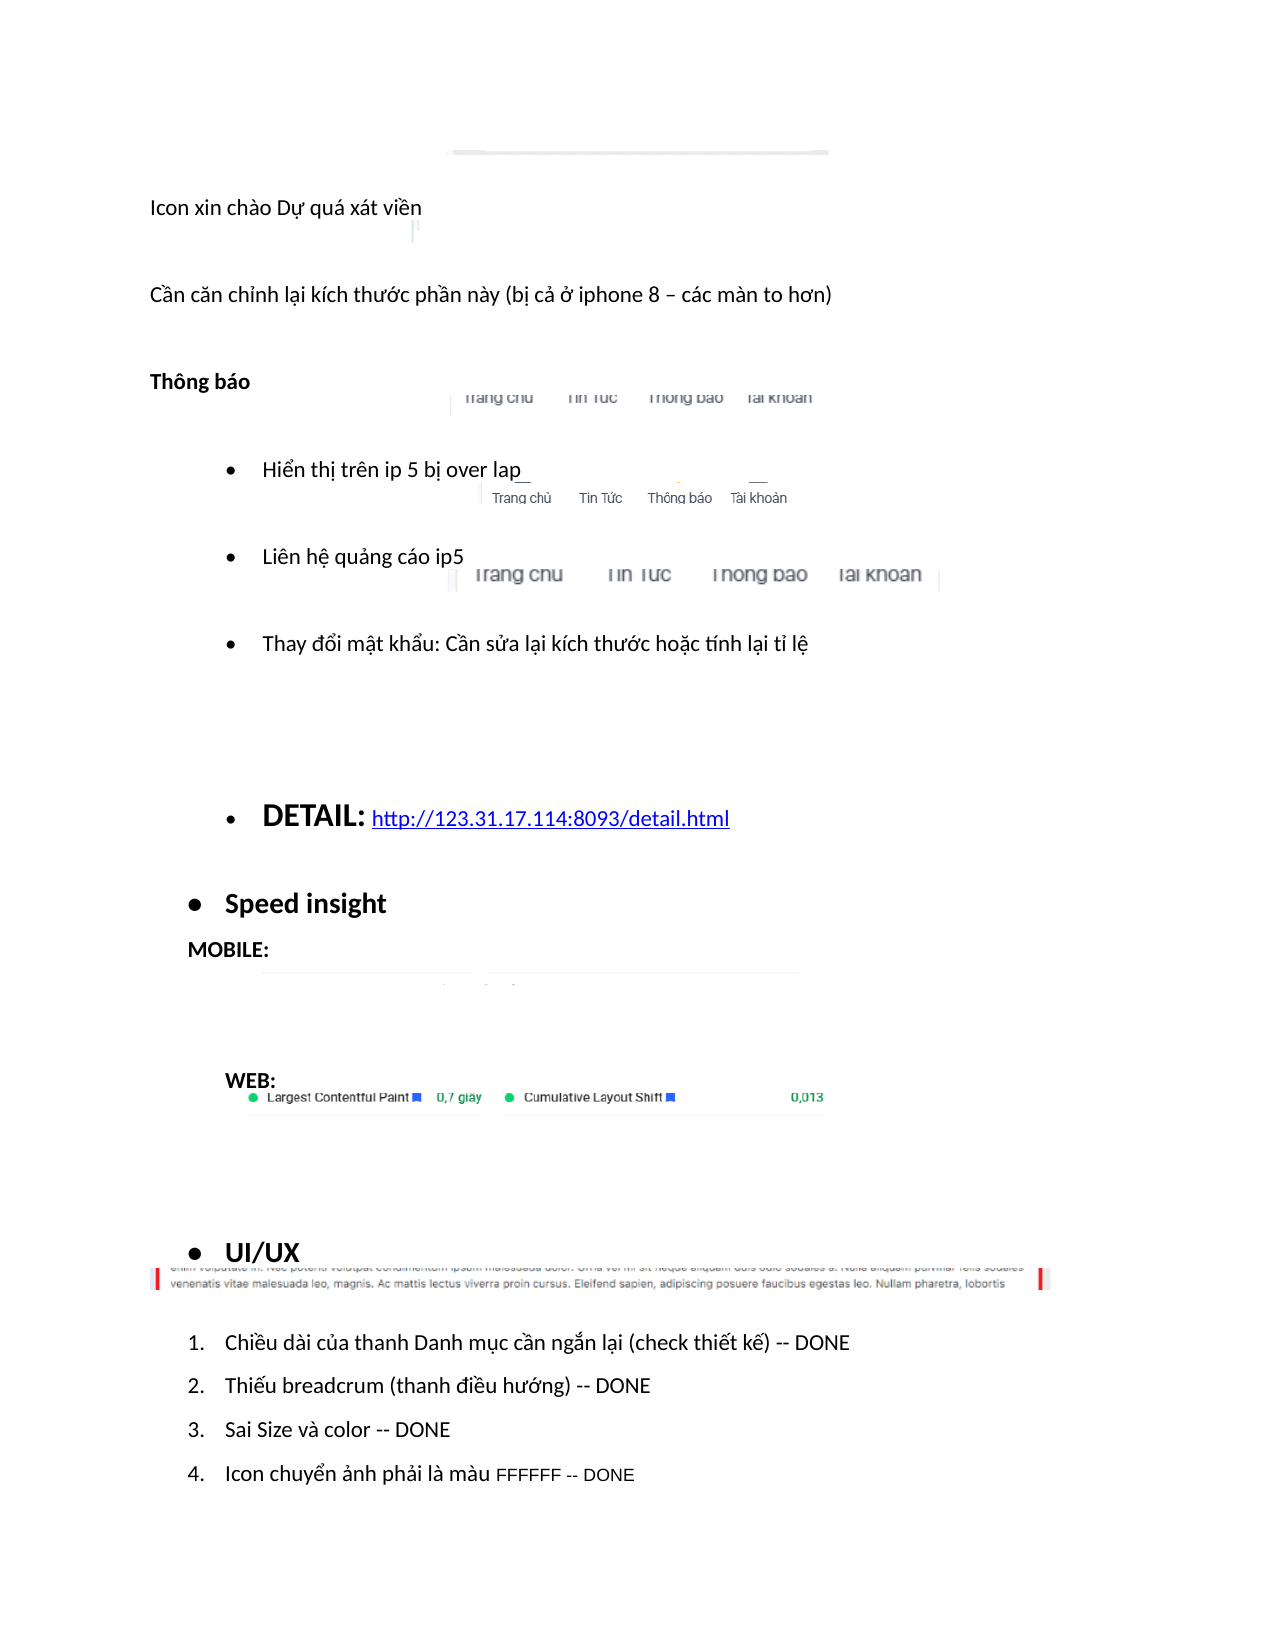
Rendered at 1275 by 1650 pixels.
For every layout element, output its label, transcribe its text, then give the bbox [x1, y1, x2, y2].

list Hiển thị trên ip 5 bị over lap [225, 456, 1125, 482]
text WEB: [225, 1067, 1125, 1093]
text Thông báo [150, 368, 1125, 395]
list UI/UX [187, 1241, 1125, 1268]
list Sai Size và color -- DONE [187, 1416, 1125, 1443]
list Thay đổi mật khẩu: Cần sửa lại kích thước hoặc tính lại tỉ lệ [225, 630, 1125, 657]
text Cần căn chỉnh lại kích thước phần này (bị cả ở iphone 8 – các màn to hơn) [150, 281, 1125, 308]
list DETAIL: http://123.31.17.114:8093/detail.html [225, 805, 1125, 832]
list Icon chuyển ảnh phải là màu FFFFFF -- DONE [187, 1459, 1125, 1486]
list Speed insight [187, 892, 1125, 919]
list Chiều dài của thanh Danh mục cần ngắn lại (check thiết kế) -- DONE [187, 1328, 1125, 1355]
list Liên hệ quảng cáo ip5 [225, 543, 1125, 570]
text Icon xin chào Dự quá xát viền [150, 194, 1125, 221]
list Thiếu breadcrum (thanh điều hướng) -- DONE [187, 1372, 1125, 1399]
text MOBILE: [187, 936, 1125, 963]
